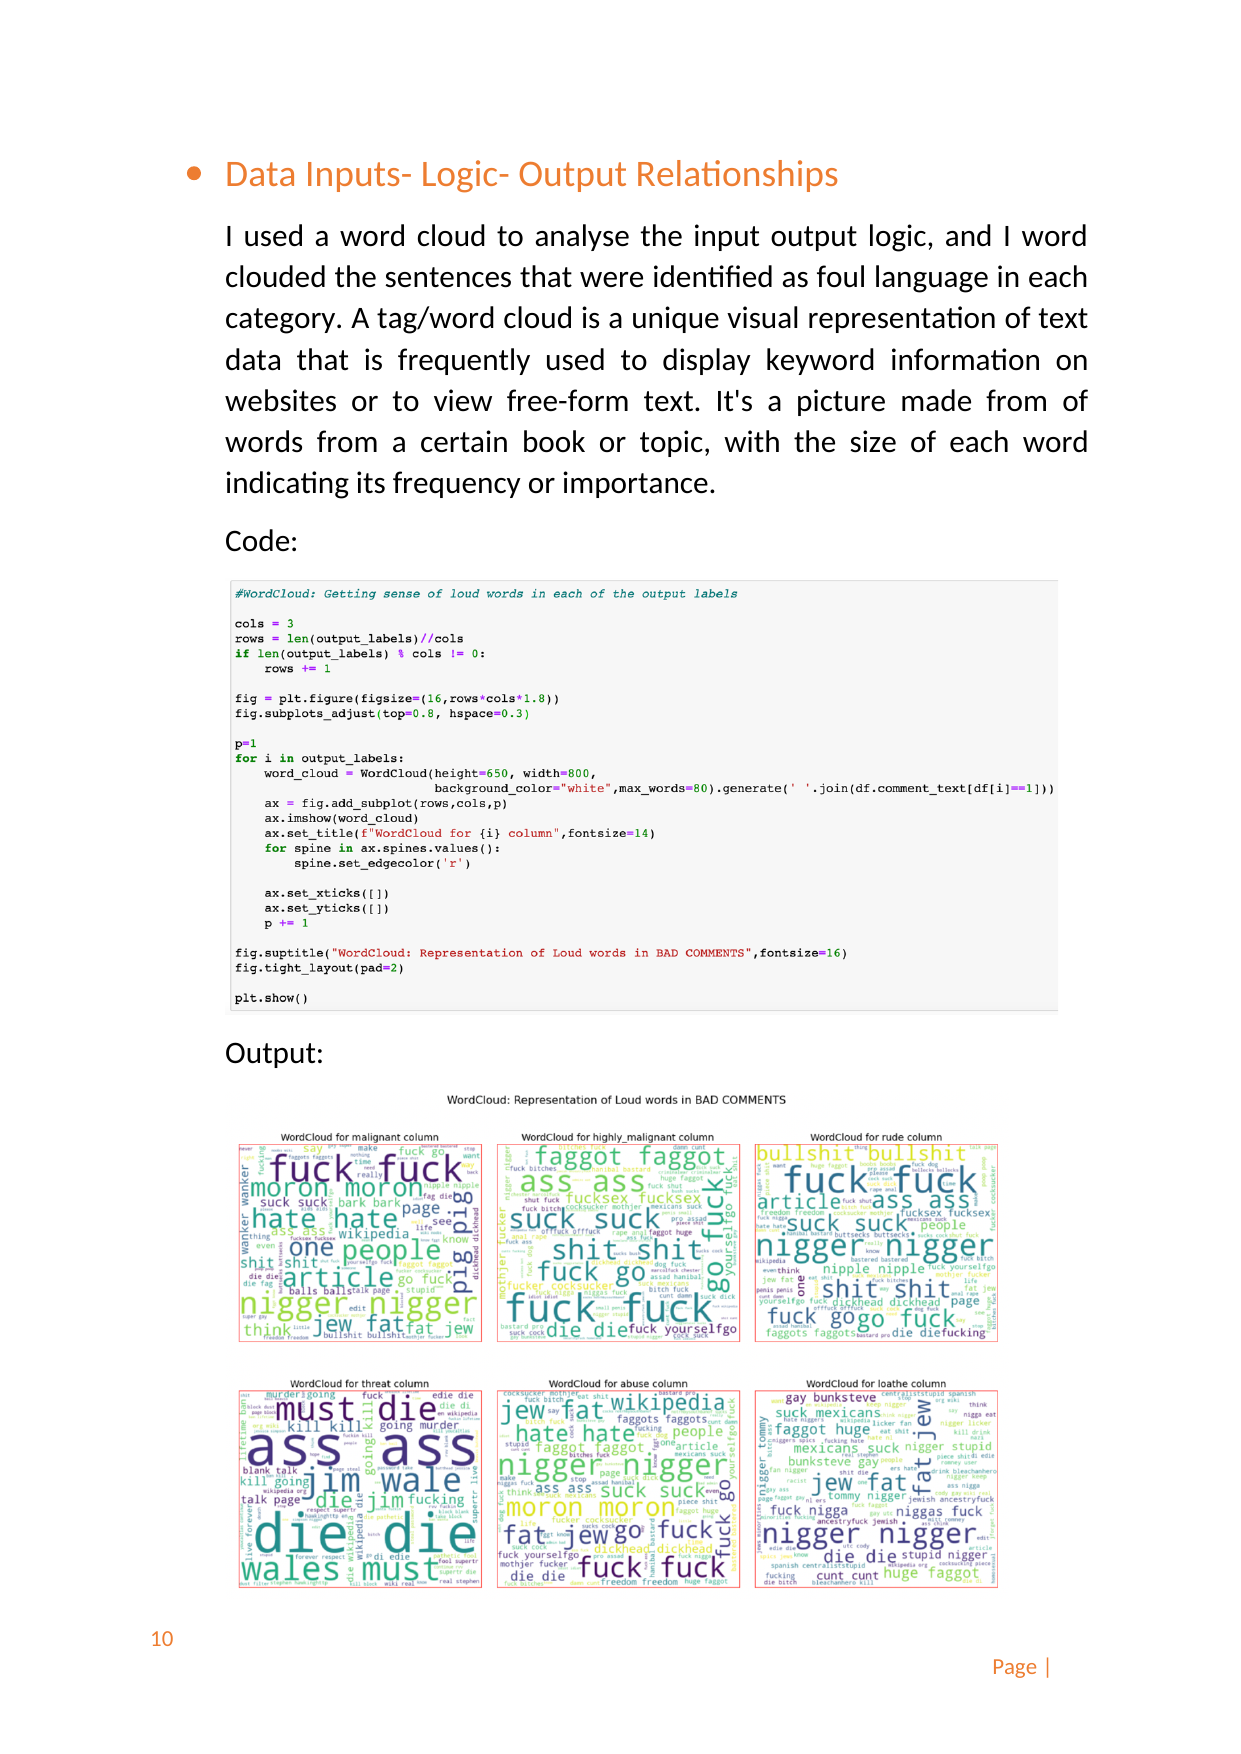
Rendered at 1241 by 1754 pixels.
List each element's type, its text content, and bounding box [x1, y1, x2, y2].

list Data Inputs- Logic- Output Relationships [187, 150, 1090, 196]
picture [225, 578, 1059, 1015]
text Output: [225, 1033, 1090, 1072]
picture [225, 1091, 1010, 1599]
text I used a word cloud to analyse the input output logic, and I word clouded the sentences that were identified as foul language in each category. A tag/word cloud is a unique visual representation of text data that is frequently used to display keyword information on websites or to view free-form text. It's a picture made from of words from a certain book or topic, with the size of each word indicating its frequency or importance. [225, 216, 1090, 501]
text Code: [225, 521, 1090, 559]
